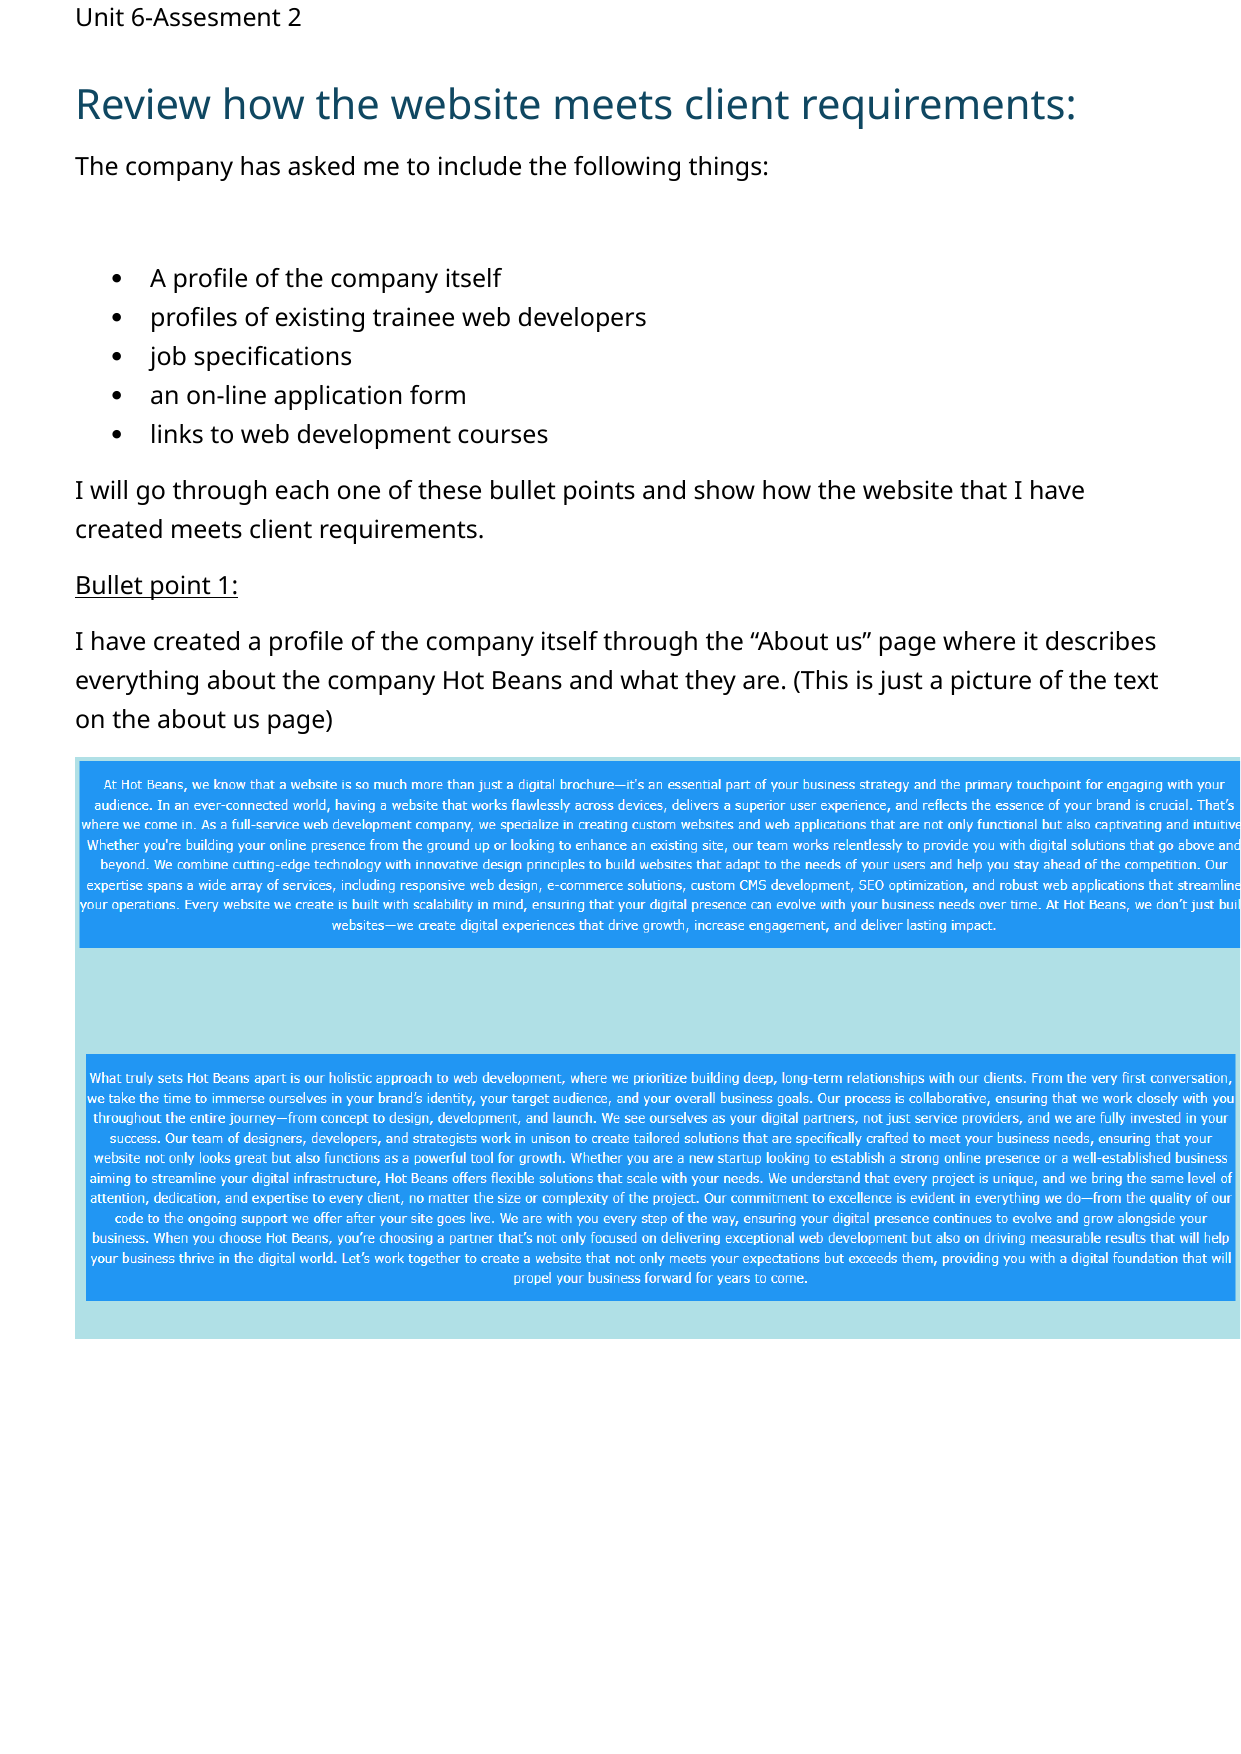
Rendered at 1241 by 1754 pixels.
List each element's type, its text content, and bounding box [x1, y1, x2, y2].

list job specifications [112, 338, 1165, 373]
list links to web development courses [112, 417, 1165, 451]
text I have created a profile of the company itself through the “About us” page where it describes everything about the company Hot Beans and what they are. (This is just a picture of the text on the about us page) [75, 623, 1165, 736]
subtitle Review how the website meets client requirements: [75, 75, 1165, 132]
picture [75, 757, 1241, 1339]
list an on-line application form [112, 378, 1165, 412]
text Bullet point 1: [75, 568, 1165, 602]
text I will go through each one of these bullet points and show how the website that I have created meets client requirements. [75, 473, 1165, 546]
list A profile of the company itself [112, 260, 1165, 294]
list profiles of existing trainee web developers [112, 299, 1165, 333]
text The company has asked me to include the following things: [75, 148, 1165, 183]
